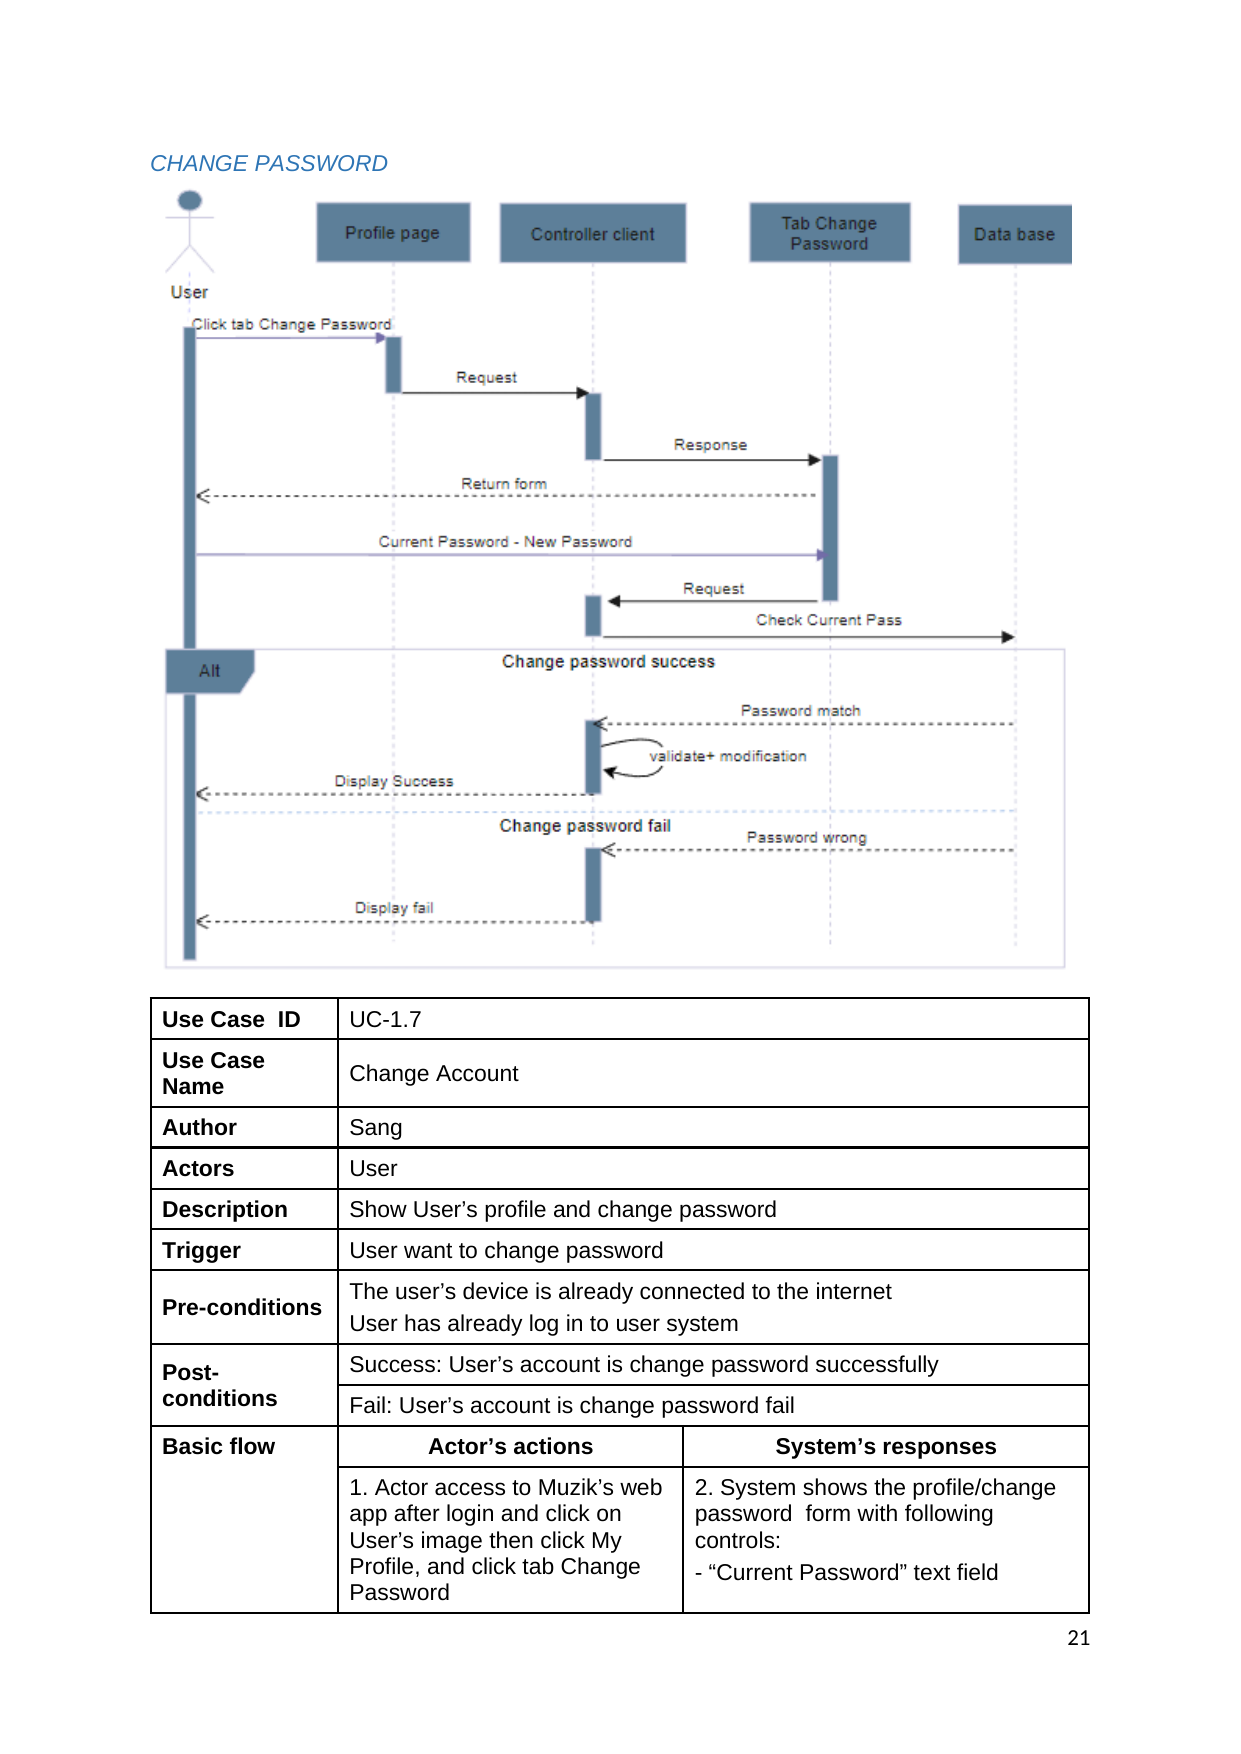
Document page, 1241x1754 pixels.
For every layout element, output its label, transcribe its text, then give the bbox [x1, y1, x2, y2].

table_cell Sang [339, 1108, 1088, 1146]
table_cell Description [152, 1190, 337, 1228]
table_cell Use Case Name [152, 1040, 337, 1106]
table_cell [684, 1468, 1088, 1612]
table_cell Author [152, 1108, 337, 1146]
table_cell Actor’s actions [339, 1427, 682, 1466]
table_cell Change Account [339, 1040, 1088, 1106]
table_cell User [339, 1149, 1088, 1187]
table_cell System’s responses [684, 1427, 1088, 1466]
table_cell Post-conditions [152, 1345, 337, 1425]
subtitle CHANGE PASSWORD [150, 150, 1090, 176]
picture [150, 178, 1072, 979]
table_cell The user’s device is already connected to the internet User has already log in to user system [339, 1271, 1088, 1343]
table_cell Basic flow [152, 1427, 337, 1612]
table_header UC-1.7 [339, 999, 1088, 1038]
table_cell Pre-conditions [152, 1271, 337, 1343]
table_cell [339, 1468, 682, 1612]
table_cell Trigger [152, 1230, 337, 1269]
table_cell User want to change password [339, 1230, 1088, 1269]
table_cell Show User’s profile and change password [339, 1190, 1088, 1228]
table_cell Success: User’s account is change password successfully [339, 1345, 1088, 1384]
table_cell Fail: User’s account is change password fail [339, 1386, 1088, 1425]
table_cell Actors [152, 1149, 337, 1187]
table_header Use Case ID [152, 999, 337, 1038]
